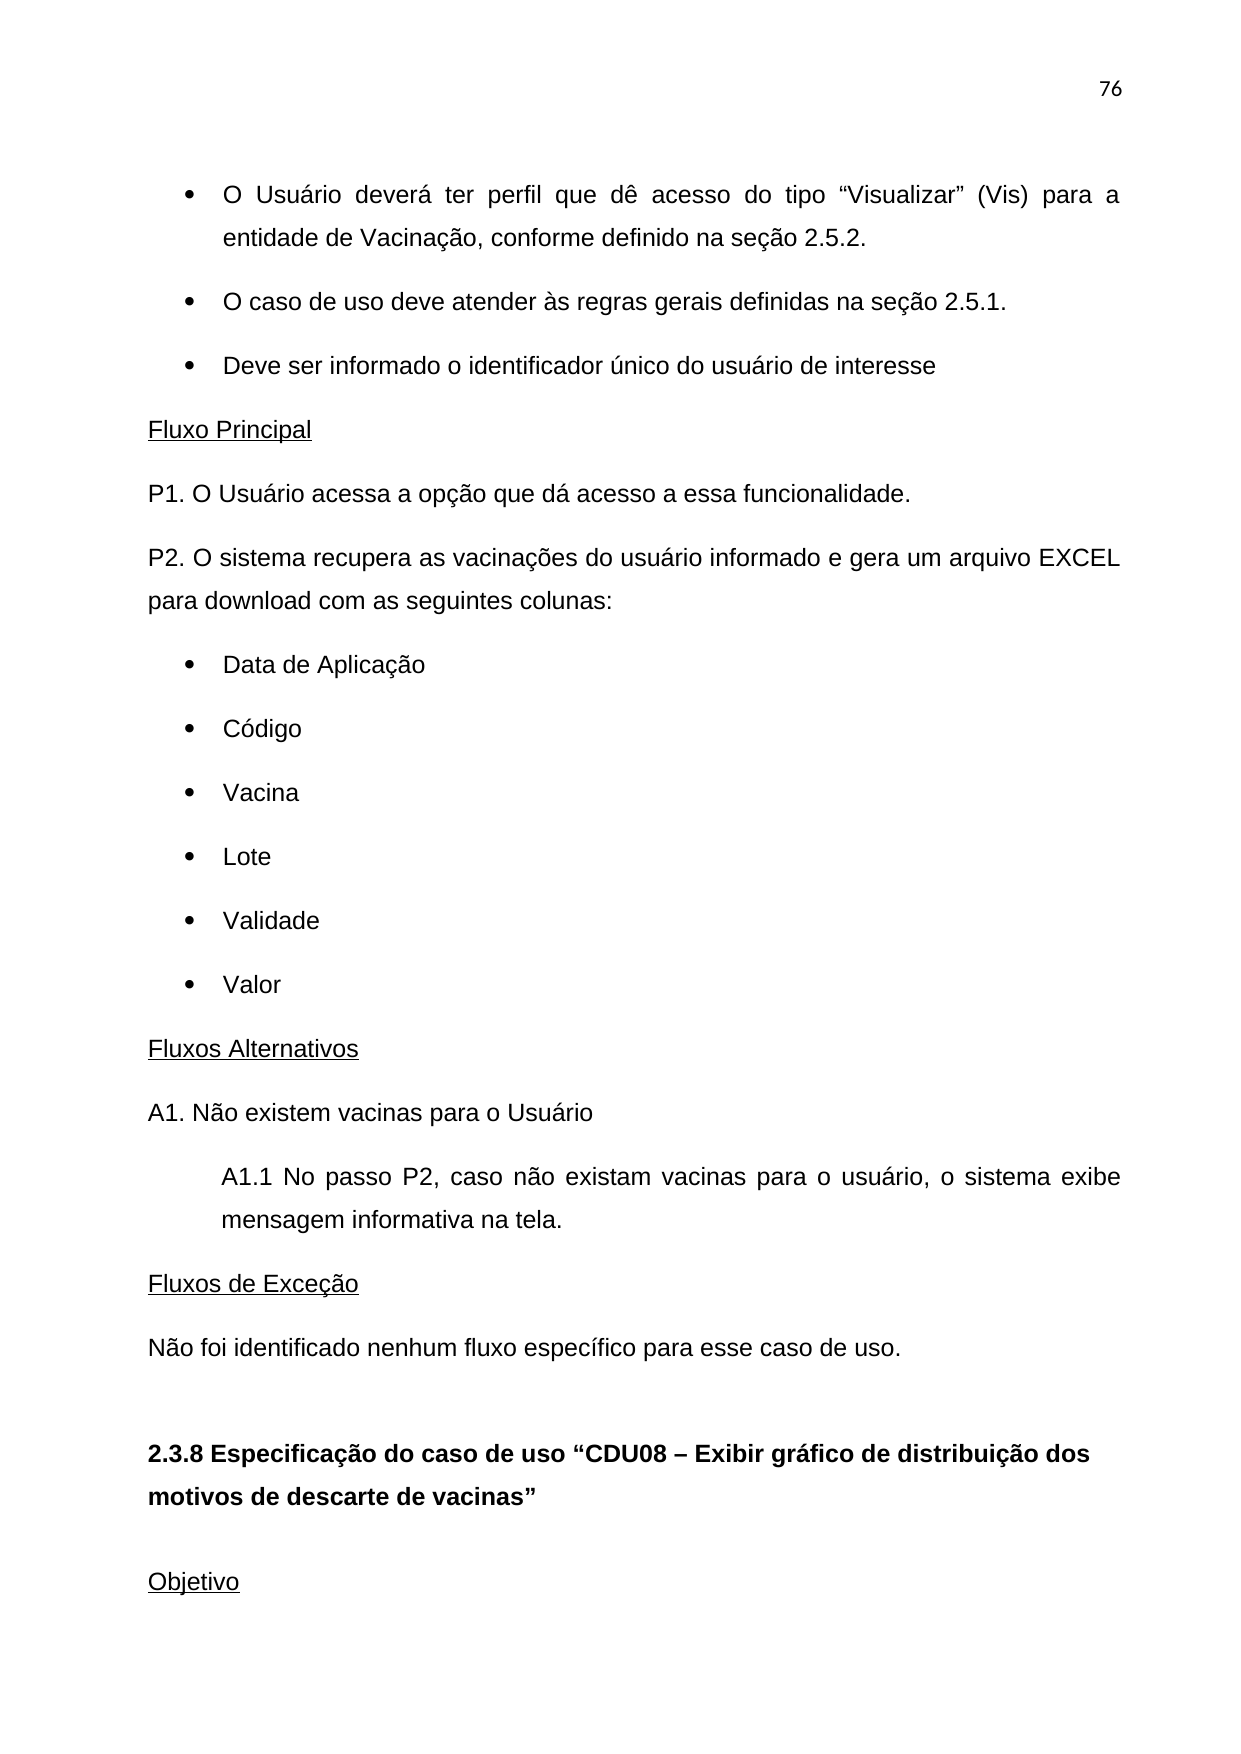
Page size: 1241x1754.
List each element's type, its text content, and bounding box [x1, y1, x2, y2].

text Fluxos Alternativos [148, 1034, 1122, 1063]
text P1. O Usuário acessa a opção que dá acesso a essa funcionalidade. [148, 479, 1122, 508]
list O caso de uso deve atender às regras gerais definidas na seção 2.5.1. [185, 287, 1122, 316]
text P2. O sistema recupera as vacinações do usuário informado e gera um arquivo EXCEL para download com as seguintes colunas: [148, 543, 1122, 615]
text 2.3.8 Especificação do caso de uso “CDU08 – Exibir gráfico de distribuição dos motivos de descarte de vacinas” [148, 1439, 1122, 1511]
list Lote [185, 842, 1122, 871]
list Deve ser informado o identificador único do usuário de interesse [185, 351, 1122, 380]
text Objetivo [148, 1567, 1122, 1596]
text Não foi identificado nenhum fluxo específico para esse caso de uso. [148, 1333, 1122, 1362]
list Código [185, 714, 1122, 743]
text A1.1 No passo P2, caso não existam vacinas para o usuário, o sistema exibe mensagem informativa na tela. [221, 1162, 1122, 1234]
list Validade [185, 906, 1122, 935]
text Fluxo Principal [148, 415, 1122, 444]
list Vacina [185, 778, 1122, 807]
list O Usuário deverá ter perfil que dê acesso do tipo “Visualizar” (Vis) para a entidade de Vacinação, conforme definido na seção 2.5.2. [185, 179, 1122, 252]
text A1. Não existem vacinas para o Usuário [148, 1098, 1122, 1127]
list Valor [185, 970, 1122, 999]
list Data de Aplicação [185, 650, 1122, 679]
text Fluxos de Exceção [148, 1269, 1122, 1298]
